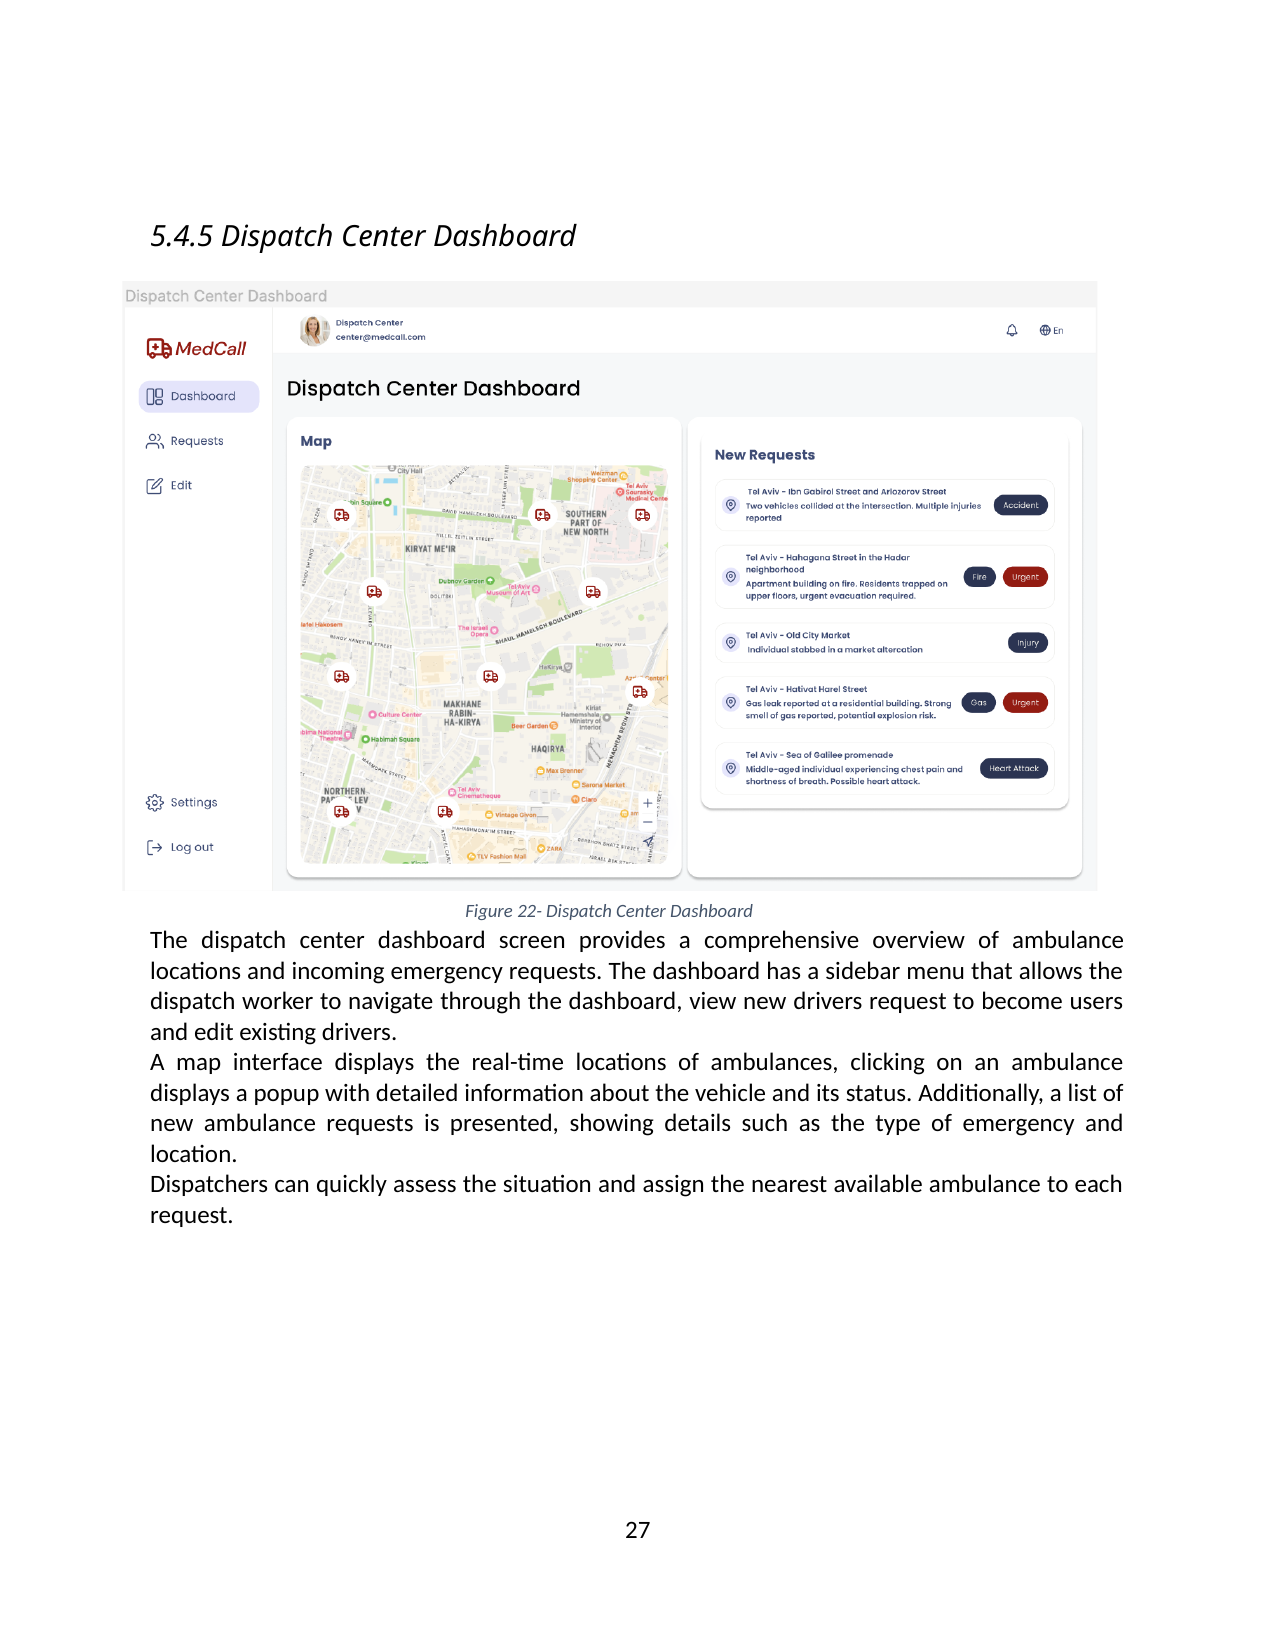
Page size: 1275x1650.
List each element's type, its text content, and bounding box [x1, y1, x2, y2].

text A map interface displays the real-time locations of ambulances, clicking on an ambulance displays a popup with detailed information about the vehicle and its status. Additionally, a list of new ambulance requests is presented, showing details such as the type of emergency and location. [150, 1047, 1125, 1169]
picture [122, 281, 1098, 891]
subtitle 5.4.5 Dispatch Center Dashboard [150, 215, 1125, 255]
text Dispatchers can quickly assess the situation and assign the nearest available ambulance to each request. [150, 1169, 1125, 1230]
